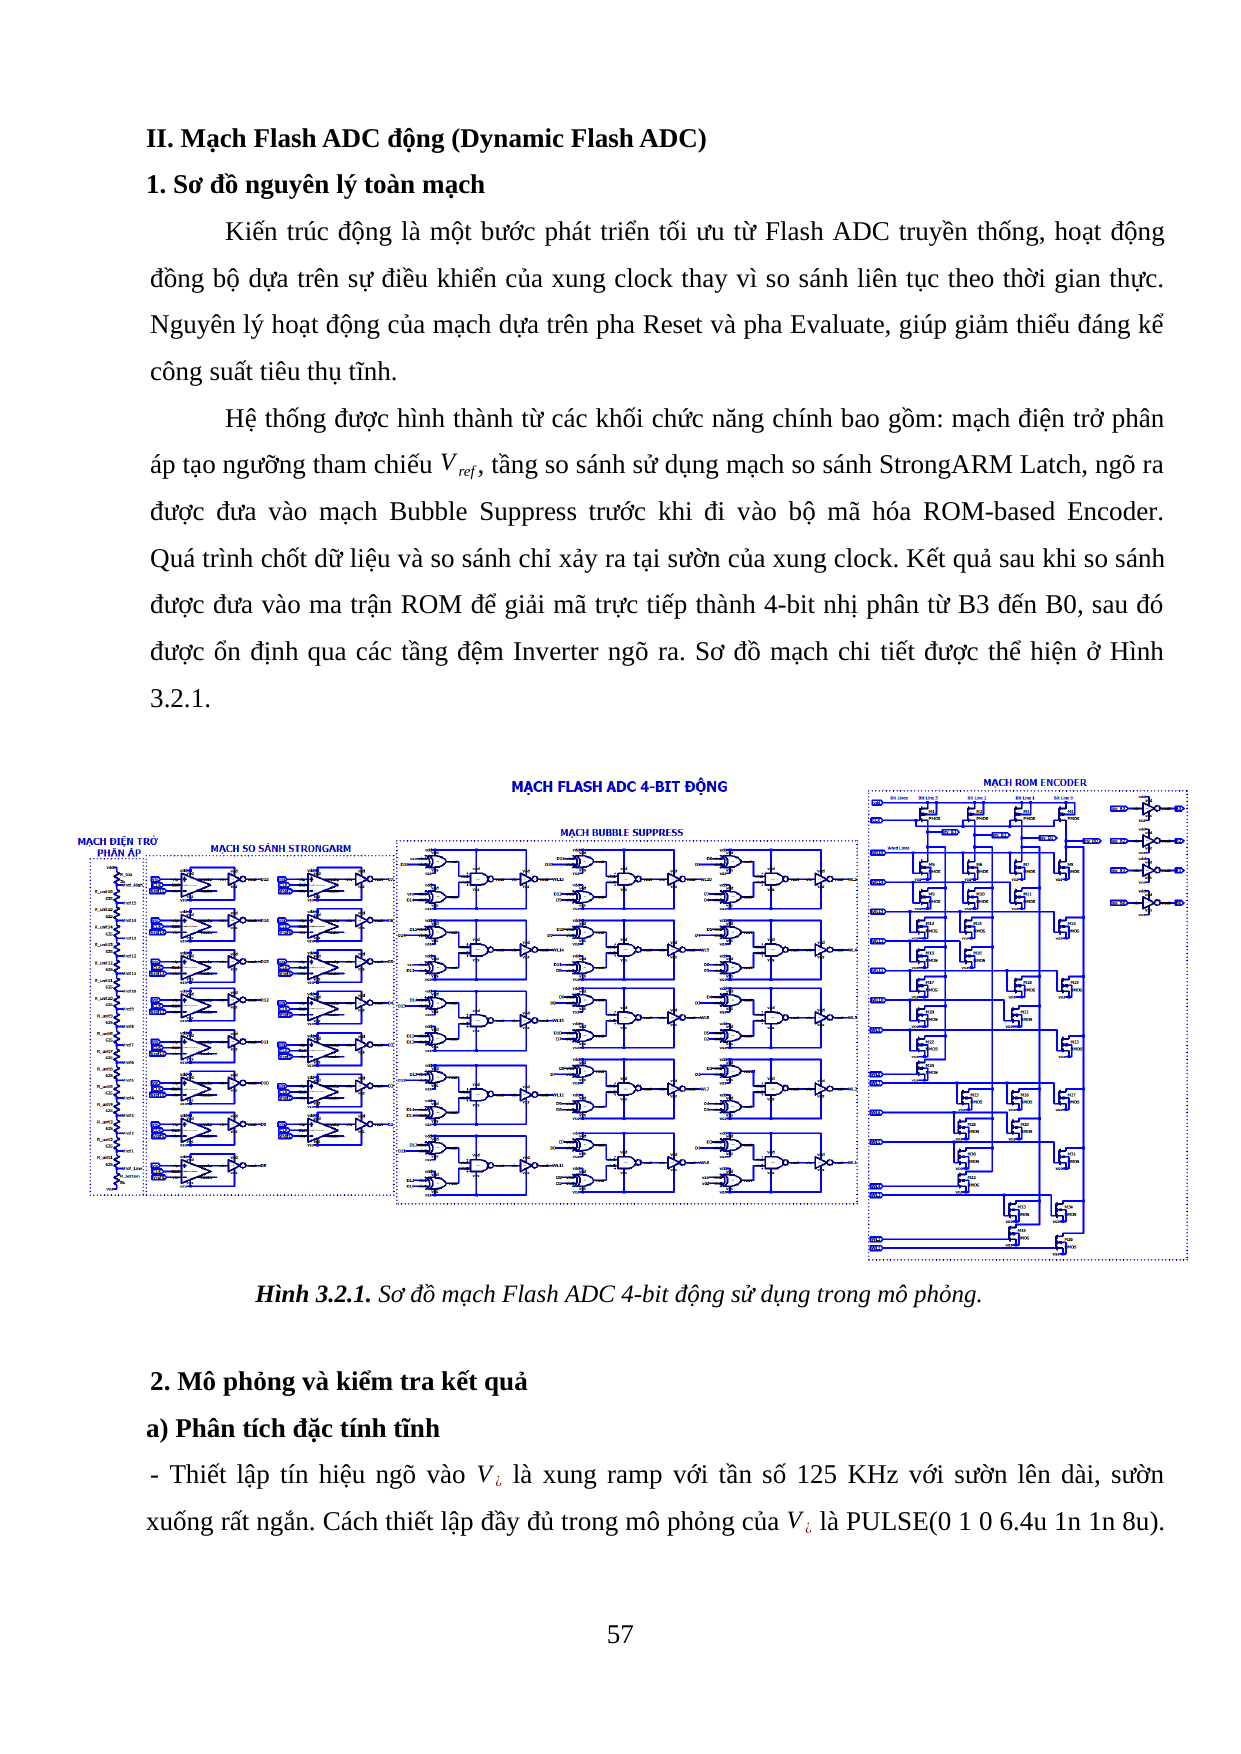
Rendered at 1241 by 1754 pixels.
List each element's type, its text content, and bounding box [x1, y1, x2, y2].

text Kiến trúc động là một bước phát triển tối ưu từ Flash ADC truyền thống, hoạt động đồng bộ dựa trên sự điều khiển của xung clock thay vì so sánh liên tục theo thời gian thực. Nguyên lý hoạt động của mạch dựa trên pha Reset và pha Evaluate, giúp giảm thiểu đáng kể công suất tiêu thụ tĩnh. [150, 215, 1165, 386]
text Hình 3.2.1. Sơ đồ mạch Flash ADC 4-bit động sử dụng trong mô phỏng. [75, 1279, 1165, 1308]
subtitle II. Mạch Flash ADC động (Dynamic Flash ADC) [75, 122, 1165, 153]
subtitle 1. Sơ đồ nguyên lý toàn mạch [75, 168, 1165, 199]
text Hệ thống được hình thành từ các khối chức năng chính bao gồm: mạch điện trở phân áp tạo ngưỡng tham chiếu , tầng so sánh sử dụng mạch so sánh StrongARM Latch, ngõ ra được đưa vào mạch Bubble Suppress trước khi đi vào bộ mã hóa ROM-based Encoder. Quá trình chốt dữ liệu và so sánh chỉ xảy ra tại sườn của xung clock. Kết quả sau khi so sánh được đưa vào ma trận ROM để giải mã trực tiếp thành 4-bit nhị phân từ B3 đến B0, sau đó được ổn định qua các tầng đệm Inverter ngõ ra. Sơ đồ mạch chi tiết được thể hiện ở Hình 3.2.1. [150, 402, 1165, 713]
picture [75, 775, 1193, 1264]
subtitle 2. Mô phỏng và kiểm tra kết quả [75, 1365, 1165, 1396]
subtitle a) Phân tích đặc tính tĩnh [75, 1412, 1165, 1443]
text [146, 1459, 1165, 1536]
